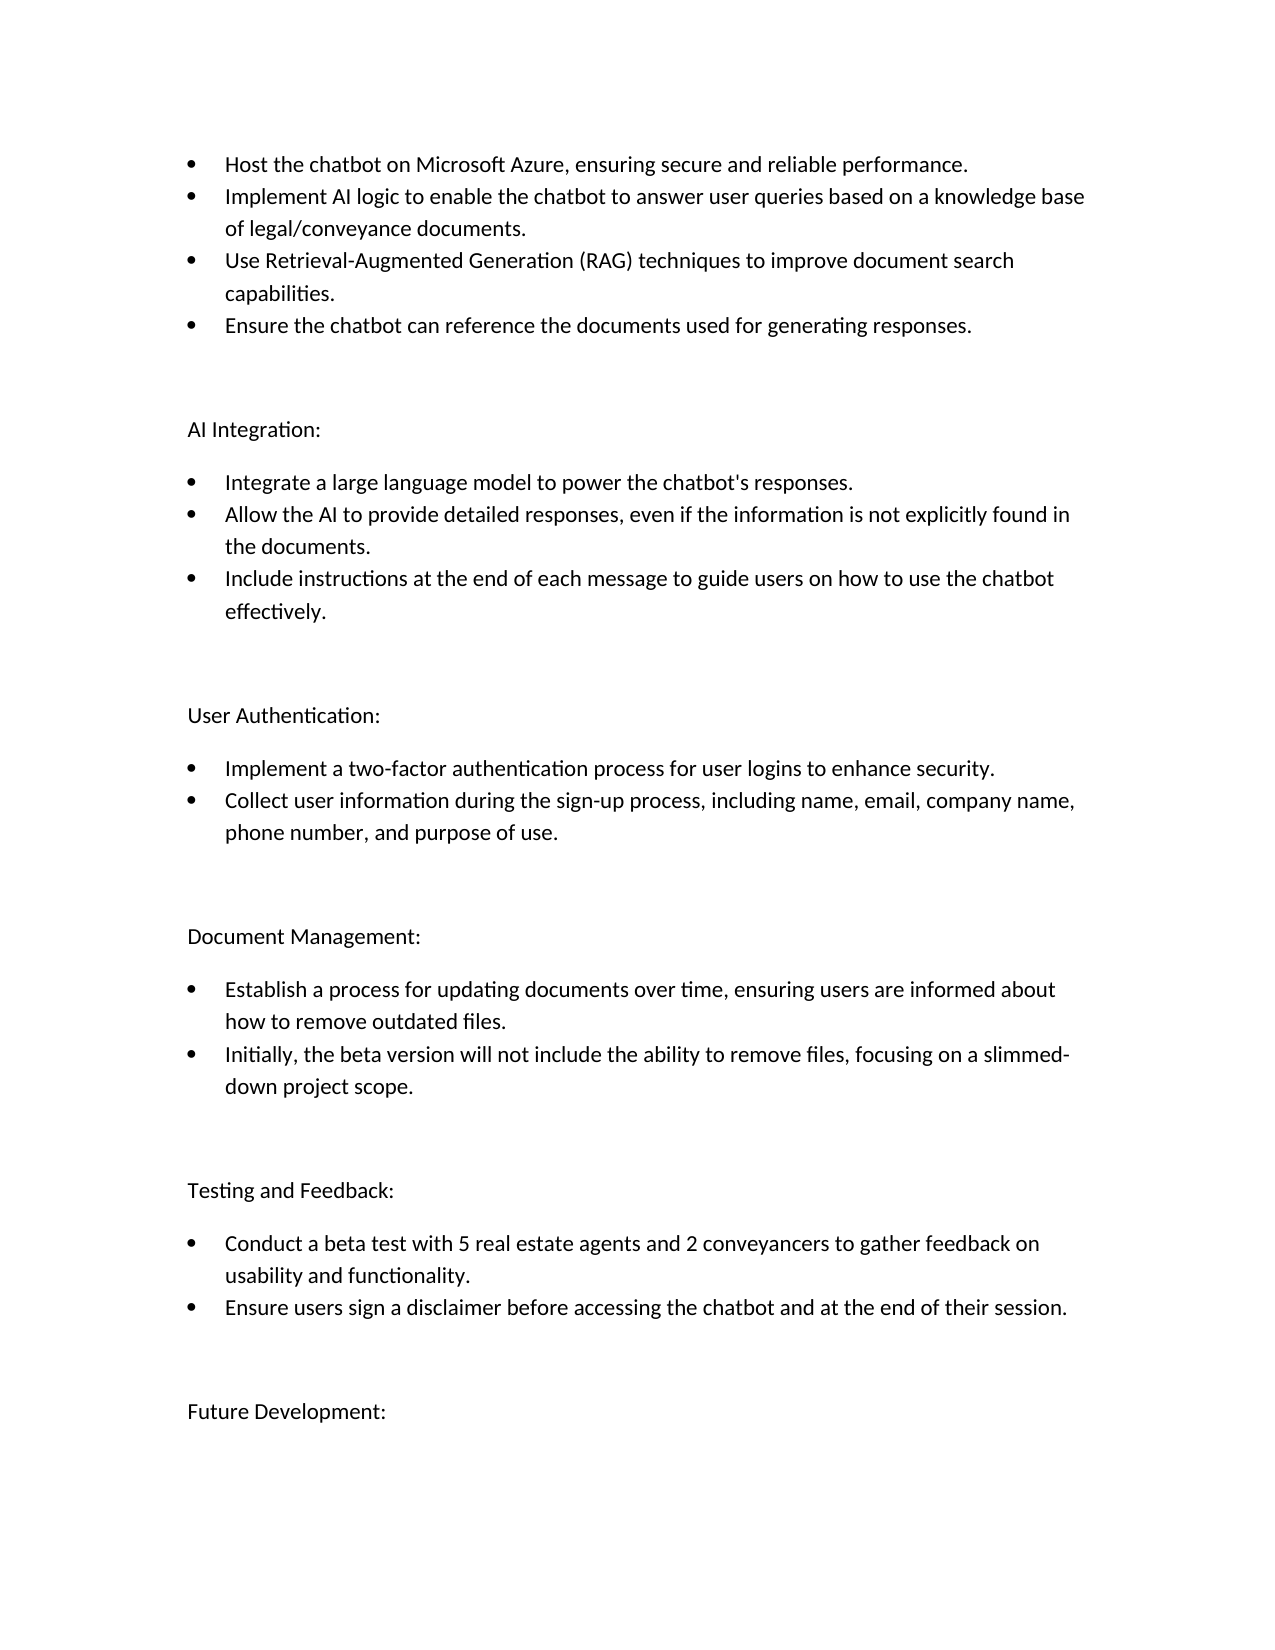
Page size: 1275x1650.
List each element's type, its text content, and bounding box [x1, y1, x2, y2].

list Use Retrieval-Augmented Generation (RAG) techniques to improve document search capabilities. [187, 247, 1087, 307]
list Initially, the beta version will not include the ability to remove files, focusing on a slimmed-down project scope. [187, 1040, 1087, 1100]
list Allow the AI to provide detailed responses, even if the information is not explicitly found in the documents. [187, 500, 1087, 560]
list Collect user information during the sign-up process, including name, email, company name, phone number, and purpose of use. [187, 786, 1087, 846]
list Implement AI logic to enable the chatbot to answer user queries based on a knowledge base of legal/conveyance documents. [187, 182, 1087, 242]
text Testing and Feedback: [187, 1176, 1087, 1204]
list Include instructions at the end of each message to guide users on how to use the chatbot effectively. [187, 564, 1087, 625]
text AI Integration: [187, 415, 1087, 443]
list Integrate a large language model to power the chatbot's responses. [187, 468, 1087, 496]
list Conduct a beta test with 5 real estate agents and 2 conveyancers to gather feedback on usability and functionality. [187, 1229, 1087, 1289]
list Ensure users sign a disclaimer before accessing the chatbot and at the end of their session. [187, 1293, 1087, 1321]
list Implement a two-factor authentication process for user logins to enhance security. [187, 754, 1087, 782]
text Future Development: [187, 1397, 1087, 1425]
list Ensure the chatbot can reference the documents used for generating responses. [187, 311, 1087, 339]
text User Authentication: [187, 701, 1087, 729]
text Document Management: [187, 922, 1087, 950]
list Host the chatbot on Microsoft Azure, ensuring secure and reliable performance. [187, 150, 1087, 178]
list Establish a process for updating documents over time, ensuring users are informed about how to remove outdated files. [187, 975, 1087, 1036]
